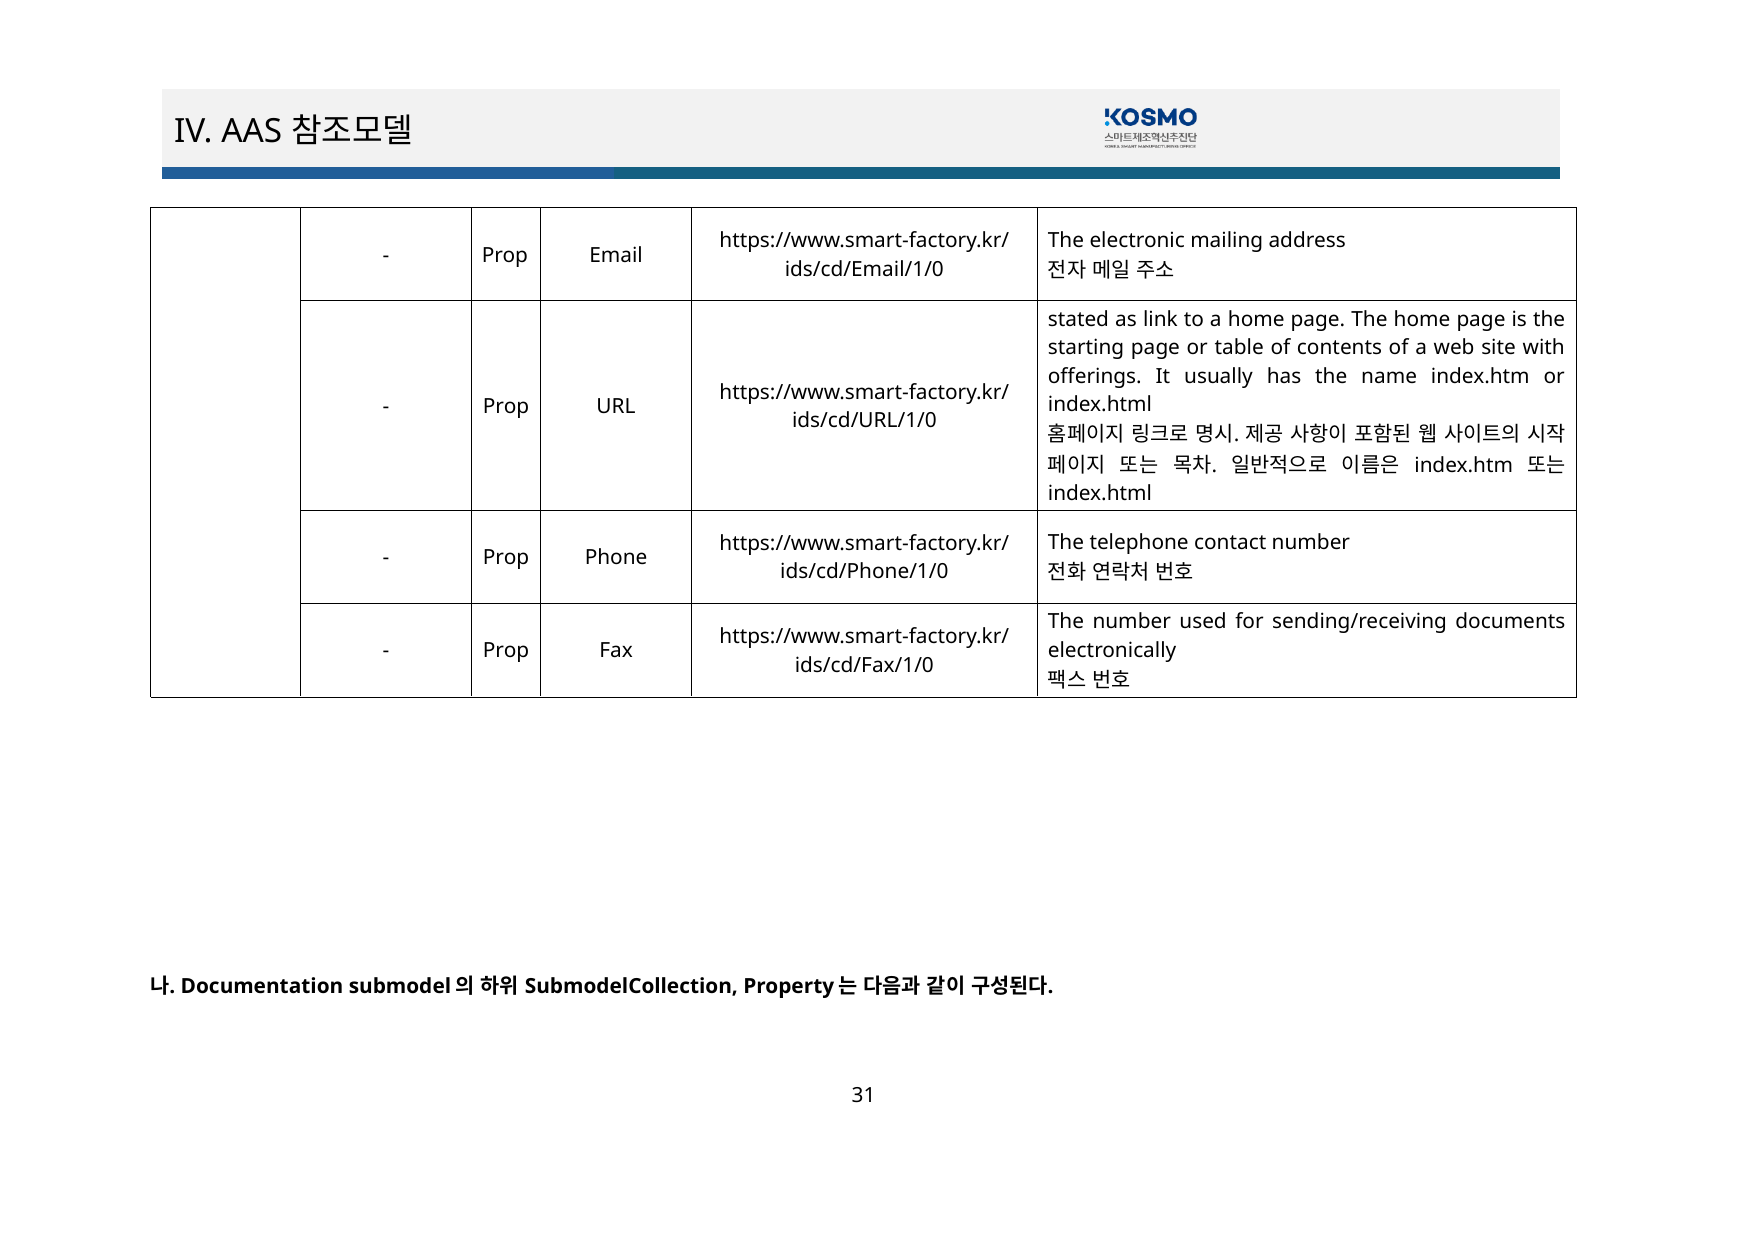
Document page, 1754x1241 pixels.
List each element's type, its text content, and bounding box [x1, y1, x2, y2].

table_cell Prop [472, 511, 540, 603]
table_cell - [301, 511, 471, 603]
table_cell - [301, 604, 471, 696]
table_cell - [301, 301, 471, 509]
text 나. Documentation submodel의 하위 SubmodelCollection, Property는 다음과 같이 구성된다. [150, 969, 1577, 1000]
table_cell The telephone contact number 전화 연락처 번호 [1038, 511, 1576, 603]
table_cell stated as link to a home page. The home page is the starting page or table of contents of a web site with offerings. It usually has the name index.htm or index.html 홈페이지 링크로 명시. 제공 사항이 포함된 웹 사이트의 시작 페이지 또는 목차. 일반적으로 이름은 index.htm 또는 index.html [1038, 301, 1576, 509]
table_cell https://www.smart-factory.kr/ids/cd/Phone/1/0 [692, 511, 1037, 603]
table_cell Email [541, 208, 691, 300]
table_cell Prop [472, 604, 540, 696]
table_cell Prop [472, 301, 540, 509]
picture [1104, 108, 1197, 148]
table_cell Phone [541, 511, 691, 603]
table_cell URL [541, 301, 691, 509]
table_cell https://www.smart-factory.kr/ids/cd/Fax/1/0 [692, 604, 1037, 696]
table_cell Fax [541, 604, 691, 696]
table_cell - [301, 208, 471, 300]
table_cell https://www.smart-factory.kr/ids/cd/URL/1/0 [692, 301, 1037, 509]
table_cell The electronic mailing address 전자 메일 주소 [1038, 208, 1576, 300]
table_cell https://www.smart-factory.kr/ids/cd/Email/1/0 [692, 208, 1037, 300]
table_cell Prop [472, 208, 540, 300]
table_cell The number used for sending/receiving documents electronically 팩스 번호 [1038, 604, 1576, 696]
